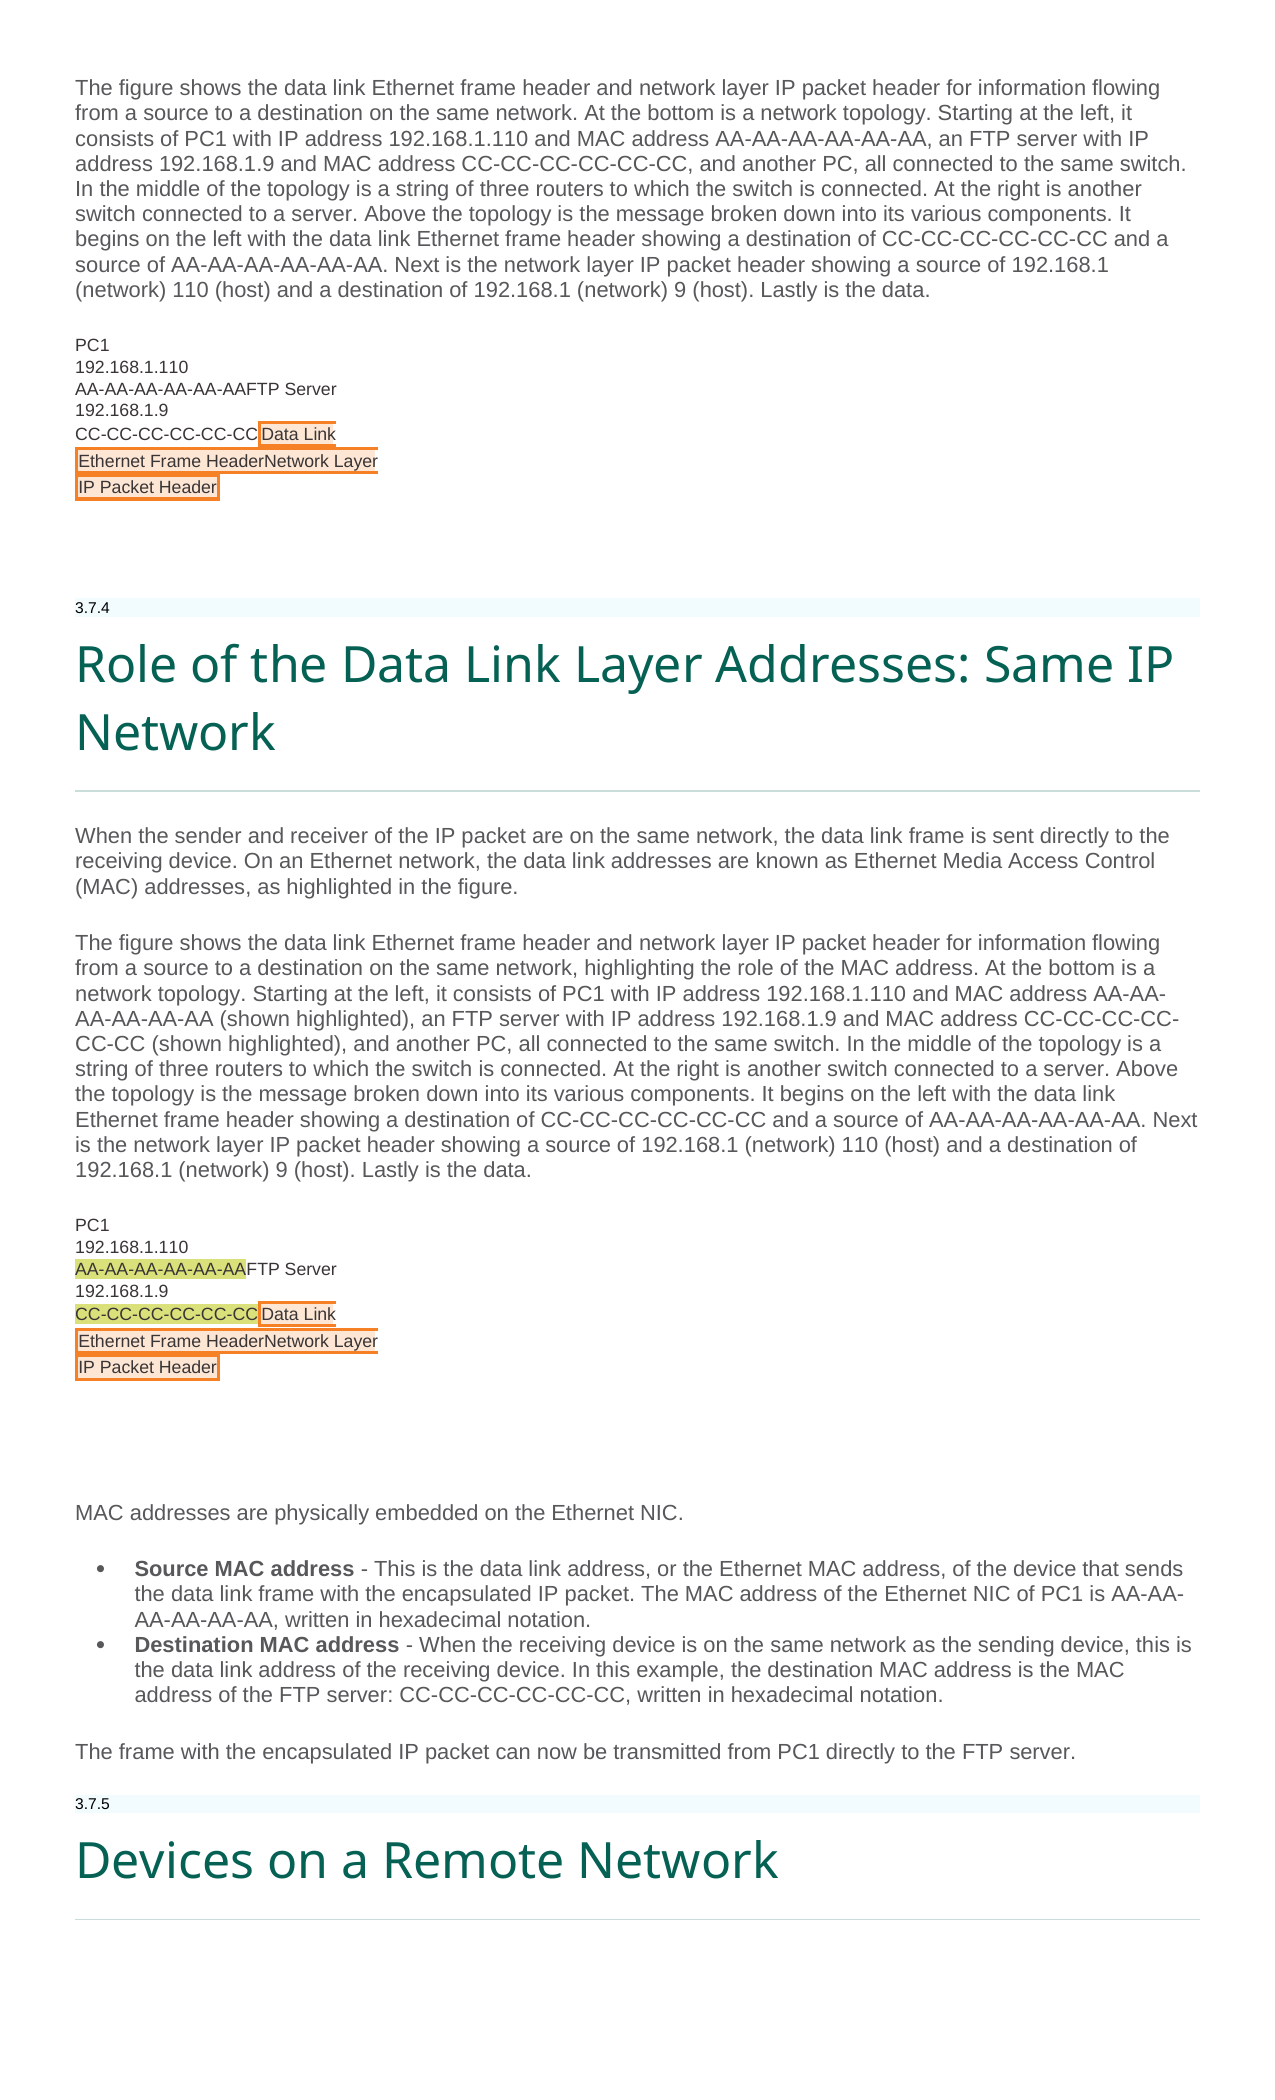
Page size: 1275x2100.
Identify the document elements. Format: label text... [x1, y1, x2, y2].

text The frame with the encapsulated IP packet can now be transmitted from PC1 directly to the FTP server. [75, 1738, 1200, 1764]
list Source MAC address - This is the data link address, or the Ethernet MAC address, of the device that sends the data link frame with the encapsulated IP packet. The MAC address of the Ethernet NIC of PC1 is AA-AA-AA-AA-AA-AA, written in hexadecimal notation. [97, 1556, 1200, 1632]
text Devices on a Remote Network [75, 1826, 1200, 1919]
text PC1 192.168.1.110 AA-AA-AA-AA-AA-AAFTP Server 192.168.1.9 CC-CC-CC-CC-CC-CCData Link Ethernet Frame HeaderNetwork Layer IP Packet HeaderDestinationSourceSourceDestinationDataCC-CC-CC-CC-CC-CCAA-AA-AA-AA-AA-AANetwork 192.168.1.Host 110Network 192.168.1.Host 9 [75, 1213, 1200, 1468]
text When the sender and receiver of the IP packet are on the same network, the data link frame is sent directly to the receiving device. On an Ethernet network, the data link addresses are known as Ethernet Media Access Control (MAC) addresses, as highlighted in the figure. [75, 823, 1200, 899]
list Destination MAC address - When the receiving device is on the same network as the sending device, this is the data link address of the receiving device. In this example, the destination MAC address is the MAC address of the FTP server: CC-CC-CC-CC-CC-CC, written in hexadecimal notation. [97, 1632, 1200, 1707]
text The figure shows the data link Ethernet frame header and network layer IP packet header for information flowing from a source to a destination on the same network. At the bottom is a network topology. Starting at the left, it consists of PC1 with IP address 192.168.1.110 and MAC address AA-AA-AA-AA-AA-AA, an FTP server with IP address 192.168.1.9 and MAC address CC-CC-CC-CC-CC-CC, and another PC, all connected to the same switch. In the middle of the topology is a string of three routers to which the switch is connected. At the right is another switch connected to a server. Above the topology is the message broken down into its various components. It begins on the left with the data link Ethernet frame header showing a destination of CC-CC-CC-CC-CC-CC and a source of AA-AA-AA-AA-AA-AA. Next is the network layer IP packet header showing a source of 192.168.1 (network) 110 (host) and a destination of 192.168.1 (network) 9 (host). Lastly is the data. [75, 75, 1200, 302]
text 3.7.4 [75, 598, 1200, 617]
text 3.7.5 [75, 1795, 1200, 1813]
text Role of the Data Link Layer Addresses: Same IP Network [75, 629, 1200, 790]
text PC1 192.168.1.110 AA-AA-AA-AA-AA-AAFTP Server 192.168.1.9 CC-CC-CC-CC-CC-CCData Link Ethernet Frame HeaderNetwork Layer IP Packet HeaderDestinationSourceSourceDestinationDataCC-CC-CC-CC-CC-CCAA-AA-AA-AA-AA-AANetwork 192.168.1.Host 110Network 192.168.1.Host 9 [75, 333, 1200, 588]
text MAC addresses are physically embedded on the Ethernet NIC. [75, 1499, 1200, 1525]
text The figure shows the data link Ethernet frame header and network layer IP packet header for information flowing from a source to a destination on the same network, highlighting the role of the MAC address. At the bottom is a network topology. Starting at the left, it consists of PC1 with IP address 192.168.1.110 and MAC address AA-AA-AA-AA-AA-AA (shown highlighted), an FTP server with IP address 192.168.1.9 and MAC address CC-CC-CC-CC-CC-CC (shown highlighted), and another PC, all connected to the same switch. In the middle of the topology is a string of three routers to which the switch is connected. At the right is another switch connected to a server. Above the topology is the message broken down into its various components. It begins on the left with the data link Ethernet frame header showing a destination of CC-CC-CC-CC-CC-CC and a source of AA-AA-AA-AA-AA-AA. Next is the network layer IP packet header showing a source of 192.168.1 (network) 110 (host) and a destination of 192.168.1 (network) 9 (host). Lastly is the data. [75, 930, 1200, 1182]
